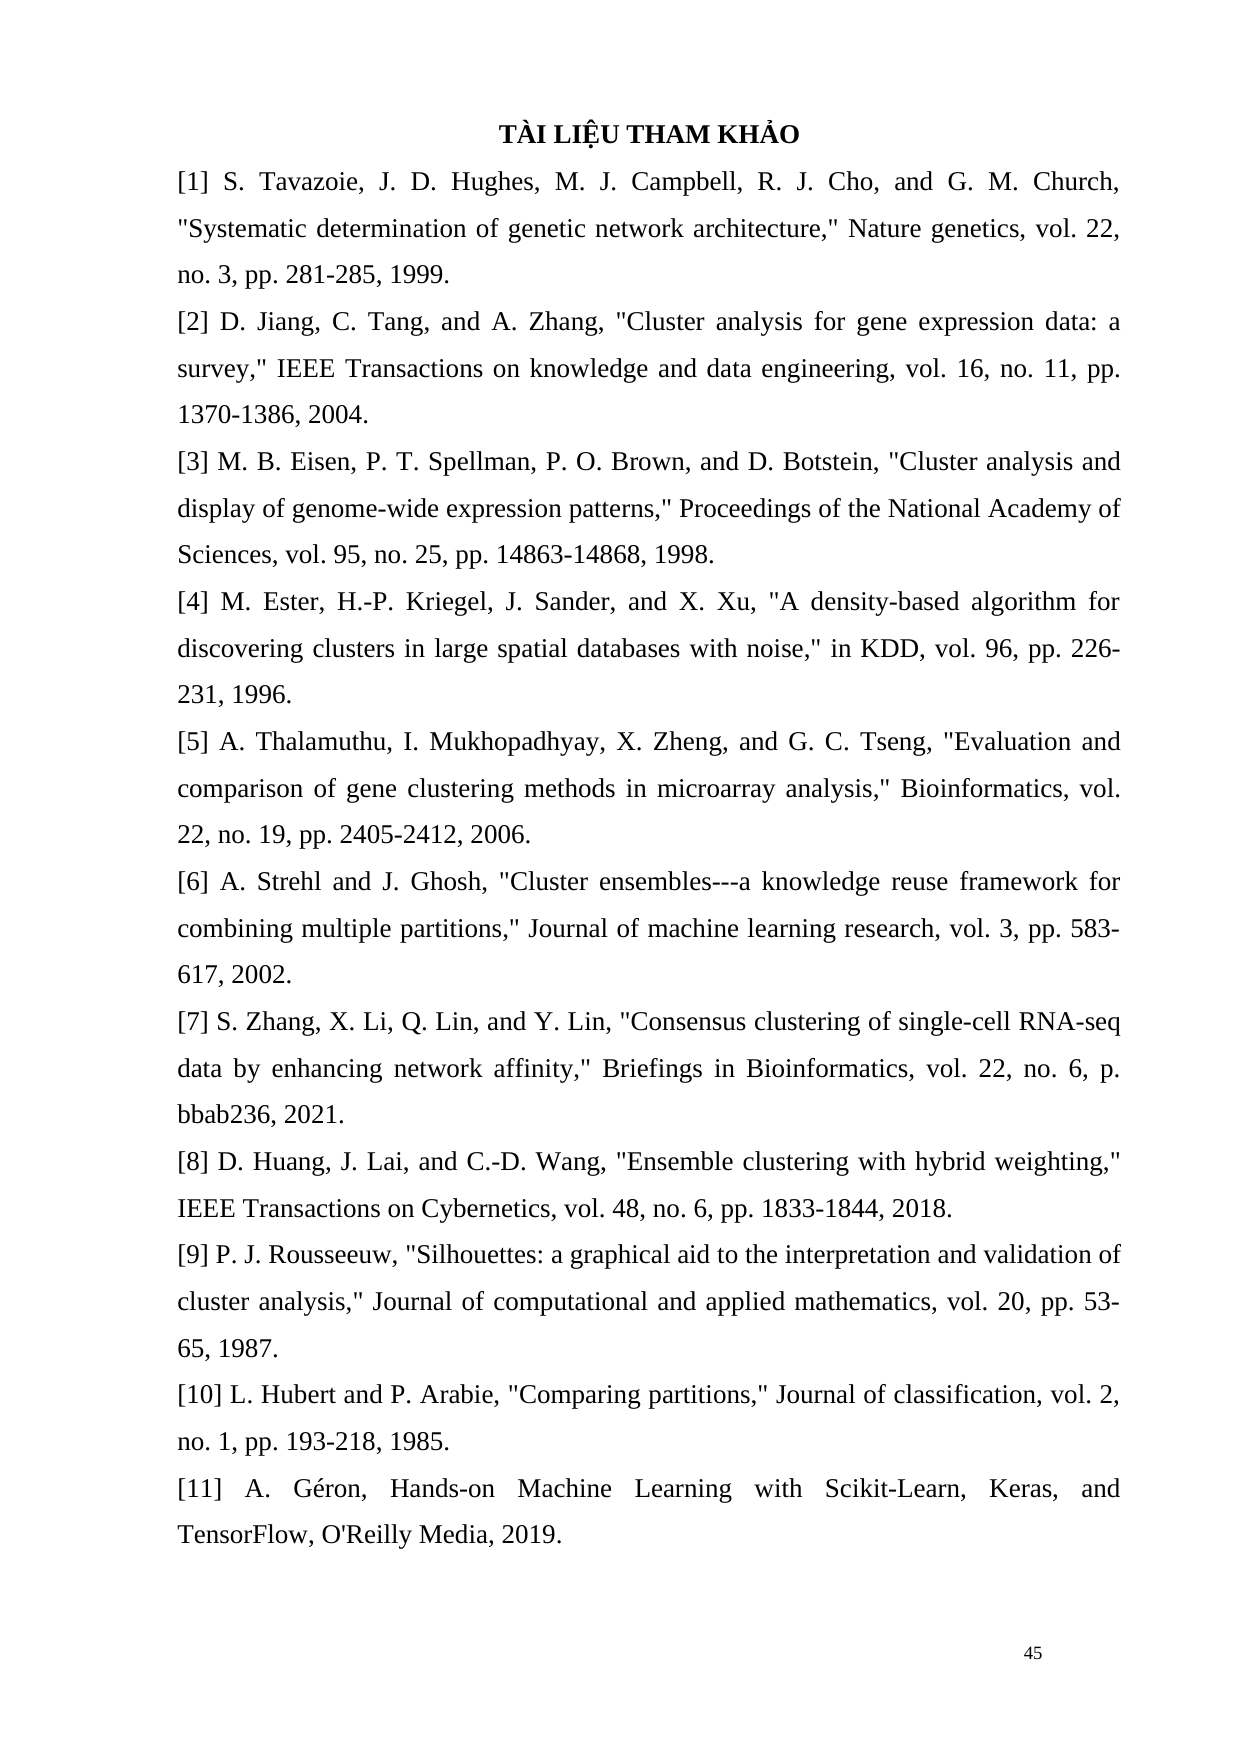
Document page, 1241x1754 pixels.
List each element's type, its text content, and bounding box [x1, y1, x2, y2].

text [2] D. Jiang, C. Tang, and A. Zhang, "Cluster analysis for gene expression data: a survey," IEEE Transactions on knowledge and data engineering, vol. 16, no. 11, pp. 1370-1386, 2004. [177, 305, 1122, 430]
text [11] A. Géron, Hands-on Machine Learning with Scikit-Learn, Keras, and TensorFlow, O'Reilly Media, 2019. [177, 1472, 1122, 1550]
text [7] S. Zhang, X. Li, Q. Lin, and Y. Lin, "Consensus clustering of single-cell RNA-seq data by enhancing network affinity," Briefings in Bioinformatics, vol. 22, no. 6, p. bbab236, 2021. [177, 1005, 1122, 1130]
subtitle TÀI LIỆU THAM KHẢO [177, 118, 1122, 150]
text [6] A. Strehl and J. Ghosh, "Cluster ensembles---a knowledge reuse framework for combining multiple partitions," Journal of machine learning research, vol. 3, pp. 583-617, 2002. [177, 865, 1122, 990]
text [3] M. B. Eisen, P. T. Spellman, P. O. Brown, and D. Botstein, "Cluster analysis and display of genome-wide expression patterns," Proceedings of the National Academy of Sciences, vol. 95, no. 25, pp. 14863-14868, 1998. [177, 445, 1122, 570]
text [10] L. Hubert and P. Arabie, "Comparing partitions," Journal of classification, vol. 2, no. 1, pp. 193-218, 1985. [177, 1378, 1122, 1456]
text [4] M. Ester, H.-P. Kriegel, J. Sander, and X. Xu, "A density-based algorithm for discovering clusters in large spatial databases with noise," in KDD, vol. 96, pp. 226-231, 1996. [177, 585, 1122, 710]
text [8] D. Huang, J. Lai, and C.-D. Wang, "Ensemble clustering with hybrid weighting," IEEE Transactions on Cybernetics, vol. 48, no. 6, pp. 1833-1844, 2018. [177, 1145, 1122, 1223]
text [5] A. Thalamuthu, I. Mukhopadhyay, X. Zheng, and G. C. Tseng, "Evaluation and comparison of gene clustering methods in microarray analysis," Bioinformatics, vol. 22, no. 19, pp. 2405-2412, 2006. [177, 725, 1122, 850]
text [1] S. Tavazoie, J. D. Hughes, M. J. Campbell, R. J. Cho, and G. M. Church, "Systematic determination of genetic network architecture," Nature genetics, vol. 22, no. 3, pp. 281-285, 1999. [177, 165, 1122, 290]
text [9] P. J. Rousseeuw, "Silhouettes: a graphical aid to the interpretation and validation of cluster analysis," Journal of computational and applied mathematics, vol. 20, pp. 53-65, 1987. [177, 1238, 1122, 1363]
